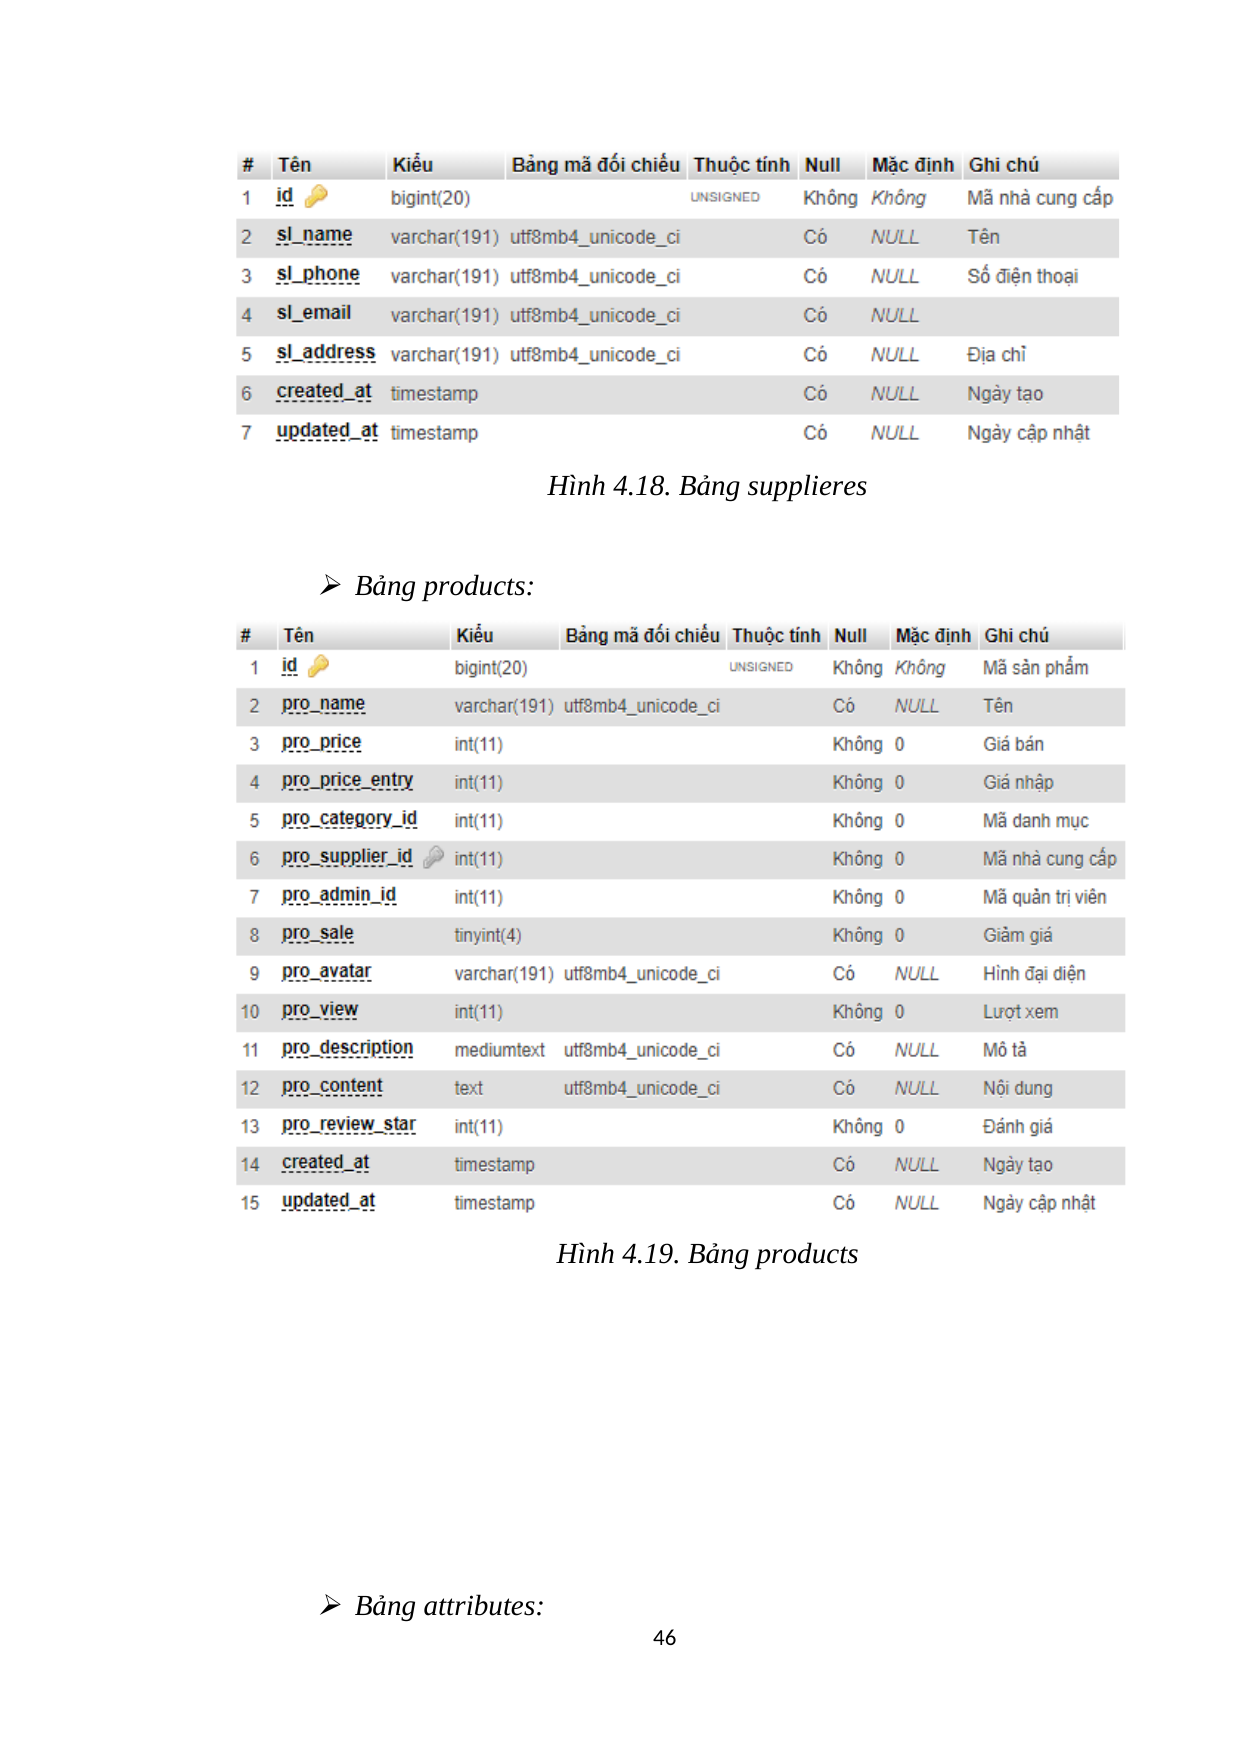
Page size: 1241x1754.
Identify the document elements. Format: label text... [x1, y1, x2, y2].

list Hình 4.19. Bảng products [295, 1236, 1122, 1269]
picture [236, 618, 1126, 1222]
list Hình 4.18. Bảng supplieres [295, 468, 1122, 501]
list Bảng products: [317, 568, 1122, 602]
picture [236, 147, 1120, 454]
list Bảng attributes: [317, 1588, 1122, 1622]
